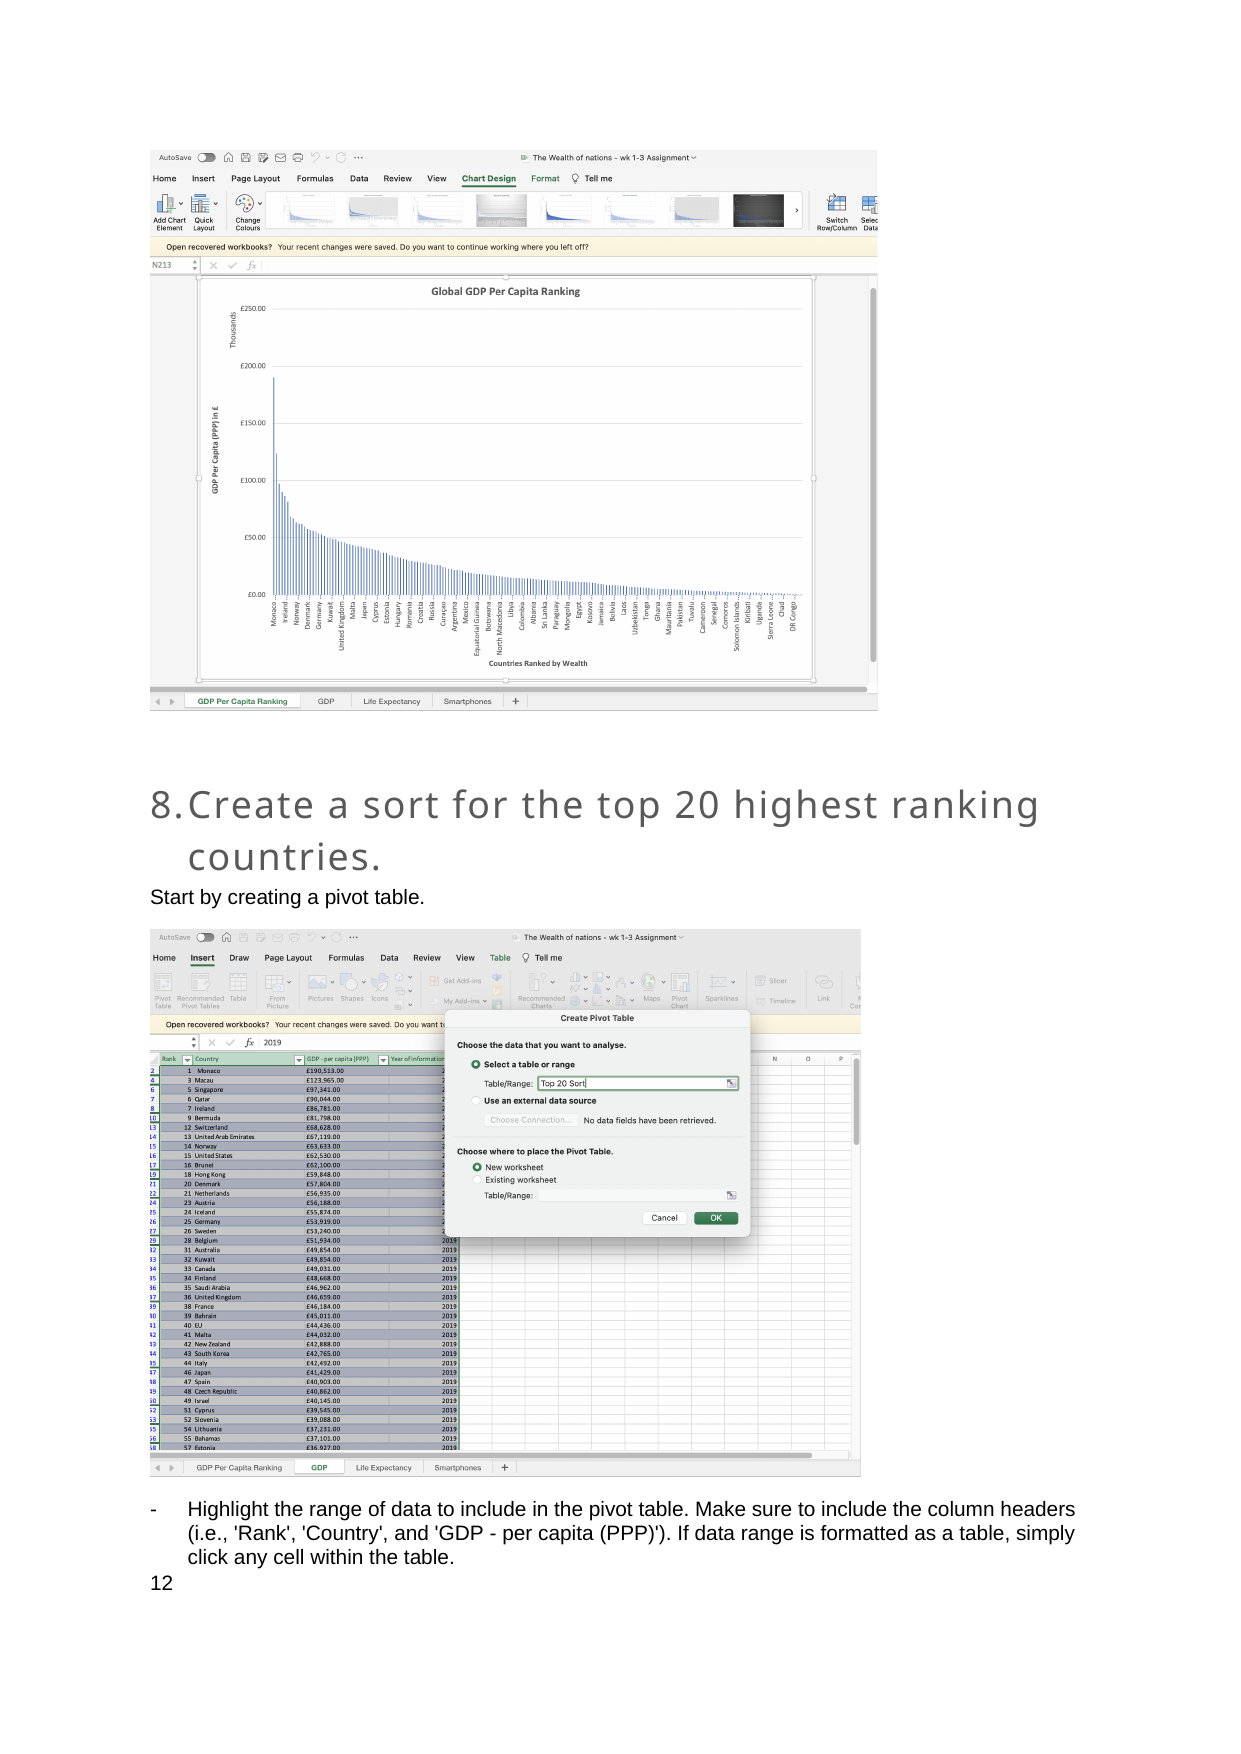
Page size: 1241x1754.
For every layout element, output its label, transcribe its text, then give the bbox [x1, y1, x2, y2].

subtitle Create a sort for the top 20 highest ranking countries. [150, 779, 1090, 881]
picture [150, 929, 861, 1477]
list Highlight the range of data to include in the pivot table. Make sure to include the column headers (i.e., 'Rank', 'Country', and 'GDP - per capita (PPP)'). If data range is formatted as a table, simply click any cell within the table. [150, 1497, 1090, 1568]
text Start by creating a pivot table. [150, 885, 1090, 909]
picture [150, 150, 878, 711]
